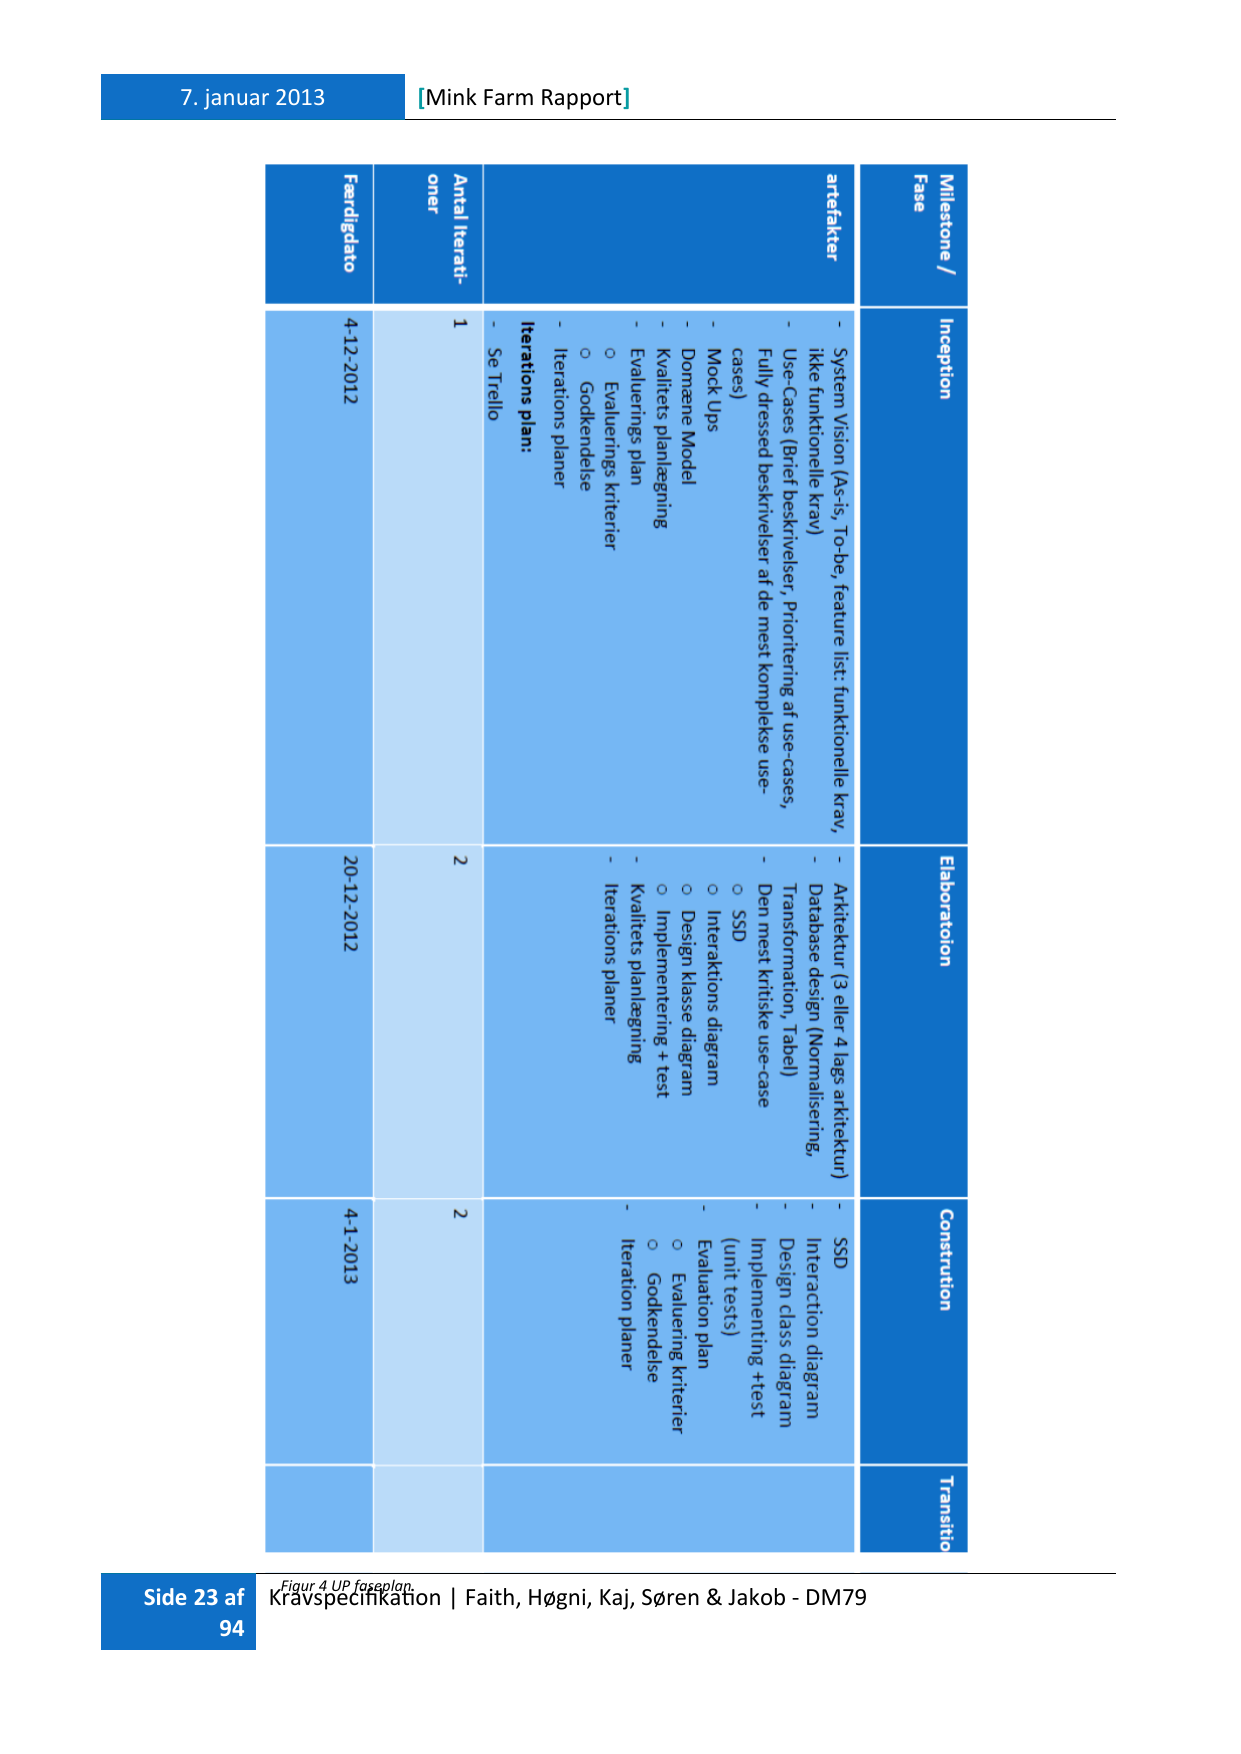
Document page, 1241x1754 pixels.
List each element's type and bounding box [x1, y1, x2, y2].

table_header [101, 151, 1131, 1573]
